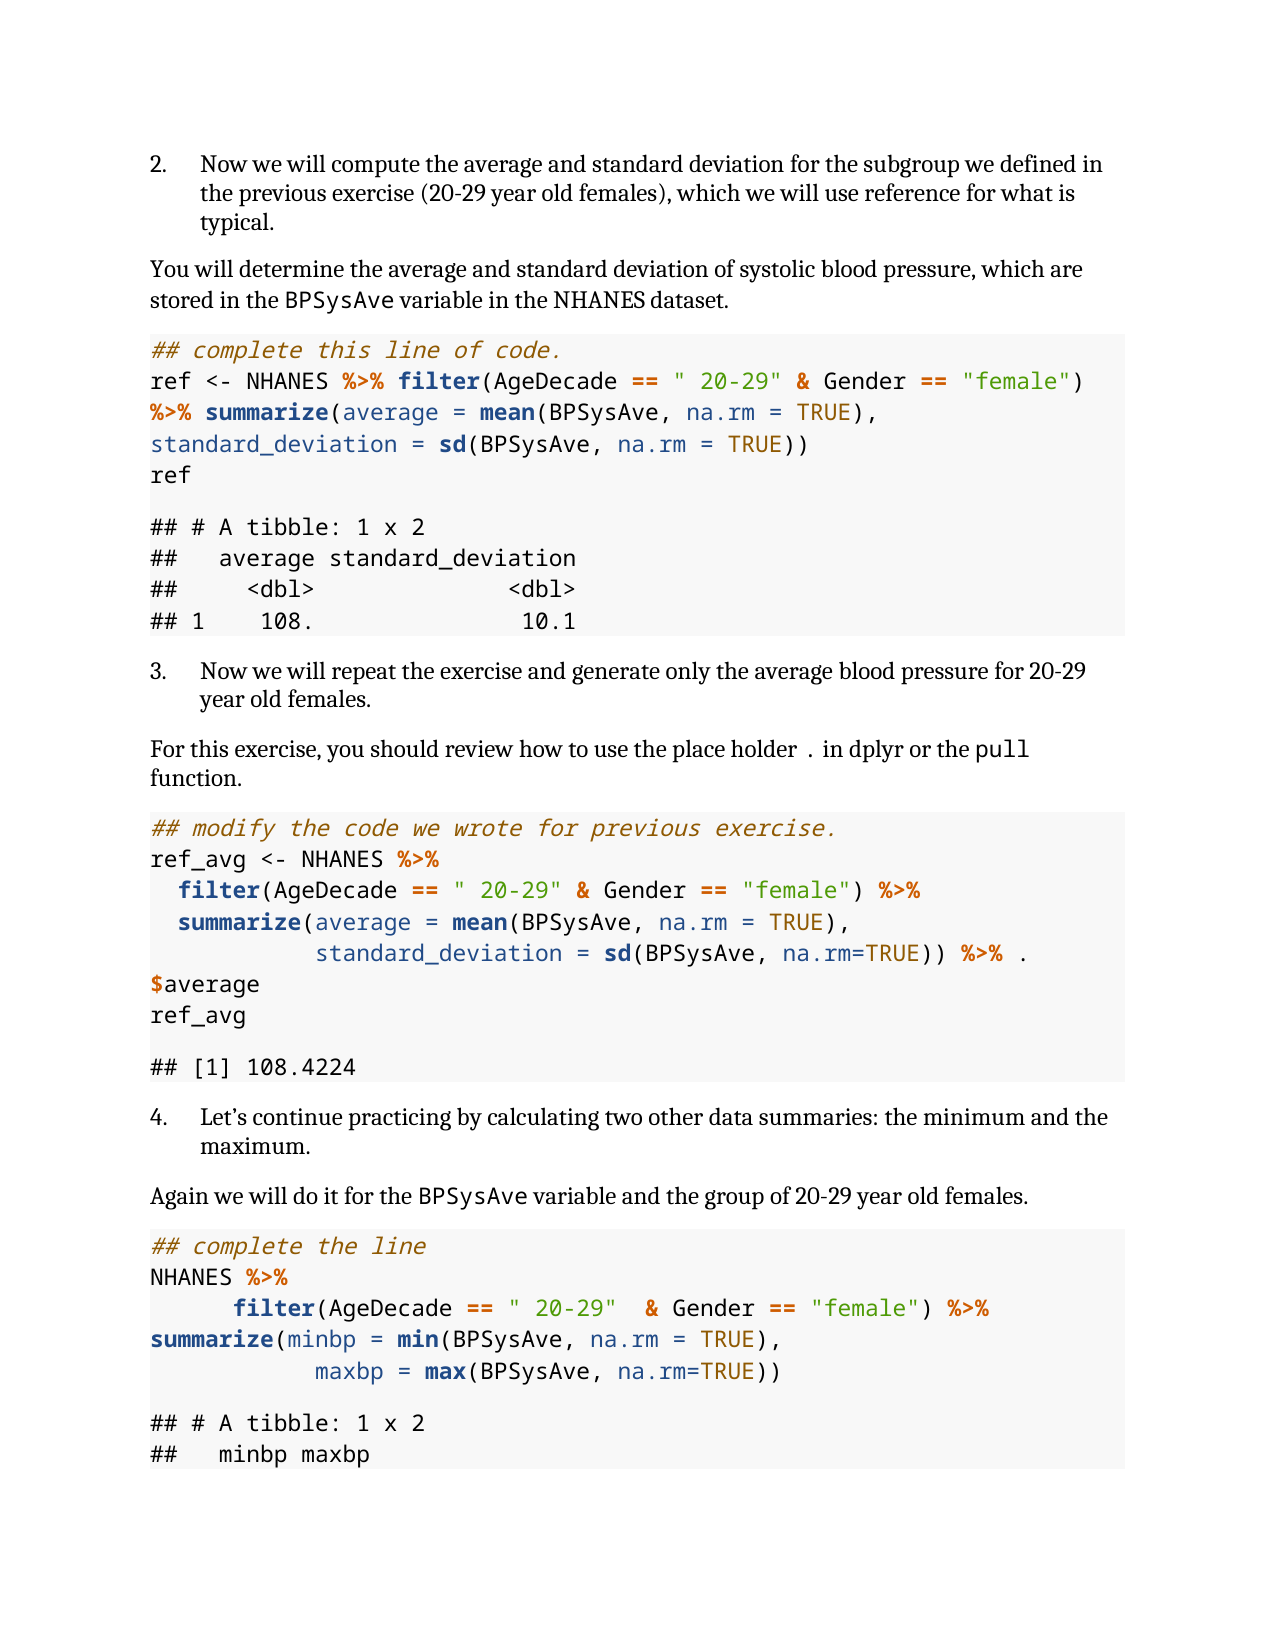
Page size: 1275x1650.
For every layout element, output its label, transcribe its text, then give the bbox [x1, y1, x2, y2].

text ## [1] 108.4224 [150, 1051, 1125, 1082]
text ## modify the code we wrote for previous exercise. ref_avg <- NHANES %>% filter(AgeDecade == " 20-29" & Gender == "female") %>% summarize(average = mean(BPSysAve, na.rm = TRUE), standard_deviation = sd(BPSysAve, na.rm=TRUE)) %>% .$average ref_avg [246, 812, 1125, 1030]
text For this exercise, you should review how to use the place holder . in dplyr or the pull function. [150, 733, 1125, 793]
text You will determine the average and standard deviation of systolic blood pressure, which are stored in the BPSysAve variable in the NHANES dataset. [150, 255, 1125, 315]
list Let’s continue practicing by calculating two other data summaries: the minimum and the maximum. [150, 1103, 1125, 1161]
list Now we will repeat the exercise and generate only the average blood pressure for 20-29 year old females. [150, 657, 1125, 714]
text ## # A tibble: 1 x 2 ## average standard_deviation ## <dbl> <dbl> ## 1 108. 10.1 [150, 511, 1125, 636]
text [150, 1407, 1125, 1469]
list Now we will compute the average and standard deviation for the subgroup we defined in the previous exercise (20-29 year old females), which we will use reference for what is typical. [150, 150, 1125, 236]
text Again we will do it for the BPSysAve variable and the group of 20-29 year old females. [150, 1179, 1125, 1211]
text ## complete the line NHANES %>% filter(AgeDecade == " 20-29" & Gender == "female") %>% summarize(minbp = min(BPSysAve, na.rm = TRUE), maxbp = max(BPSysAve, na.rm=TRUE)) [150, 1229, 1125, 1386]
text ## complete this line of code. ref <- NHANES %>% filter(AgeDecade == " 20-29" & Gender == "female") %>% summarize(average = mean(BPSysAve, na.rm = TRUE), standard_deviation = sd(BPSysAve, na.rm = TRUE)) ref [150, 334, 1125, 490]
